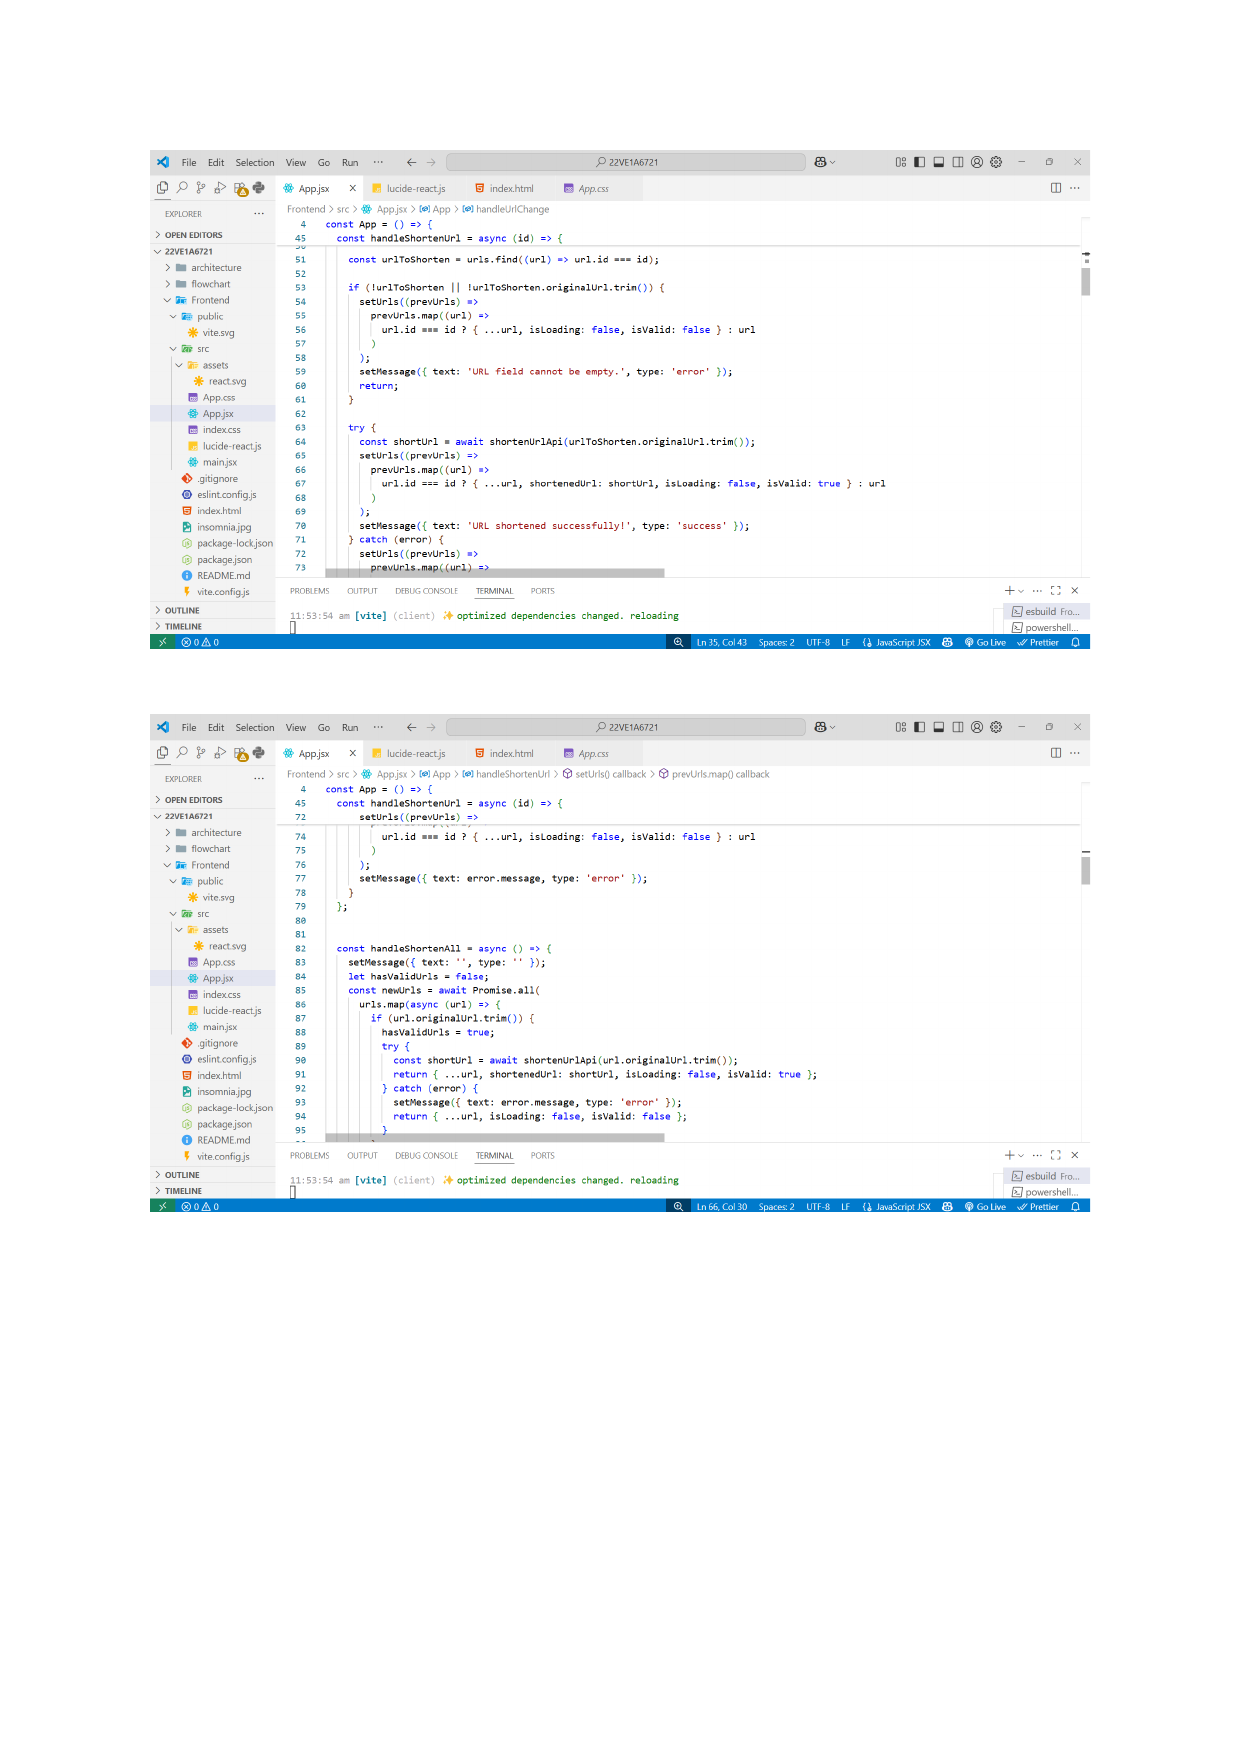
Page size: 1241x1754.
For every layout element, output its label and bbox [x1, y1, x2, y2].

picture [150, 714, 1091, 1212]
picture [150, 150, 1091, 649]
